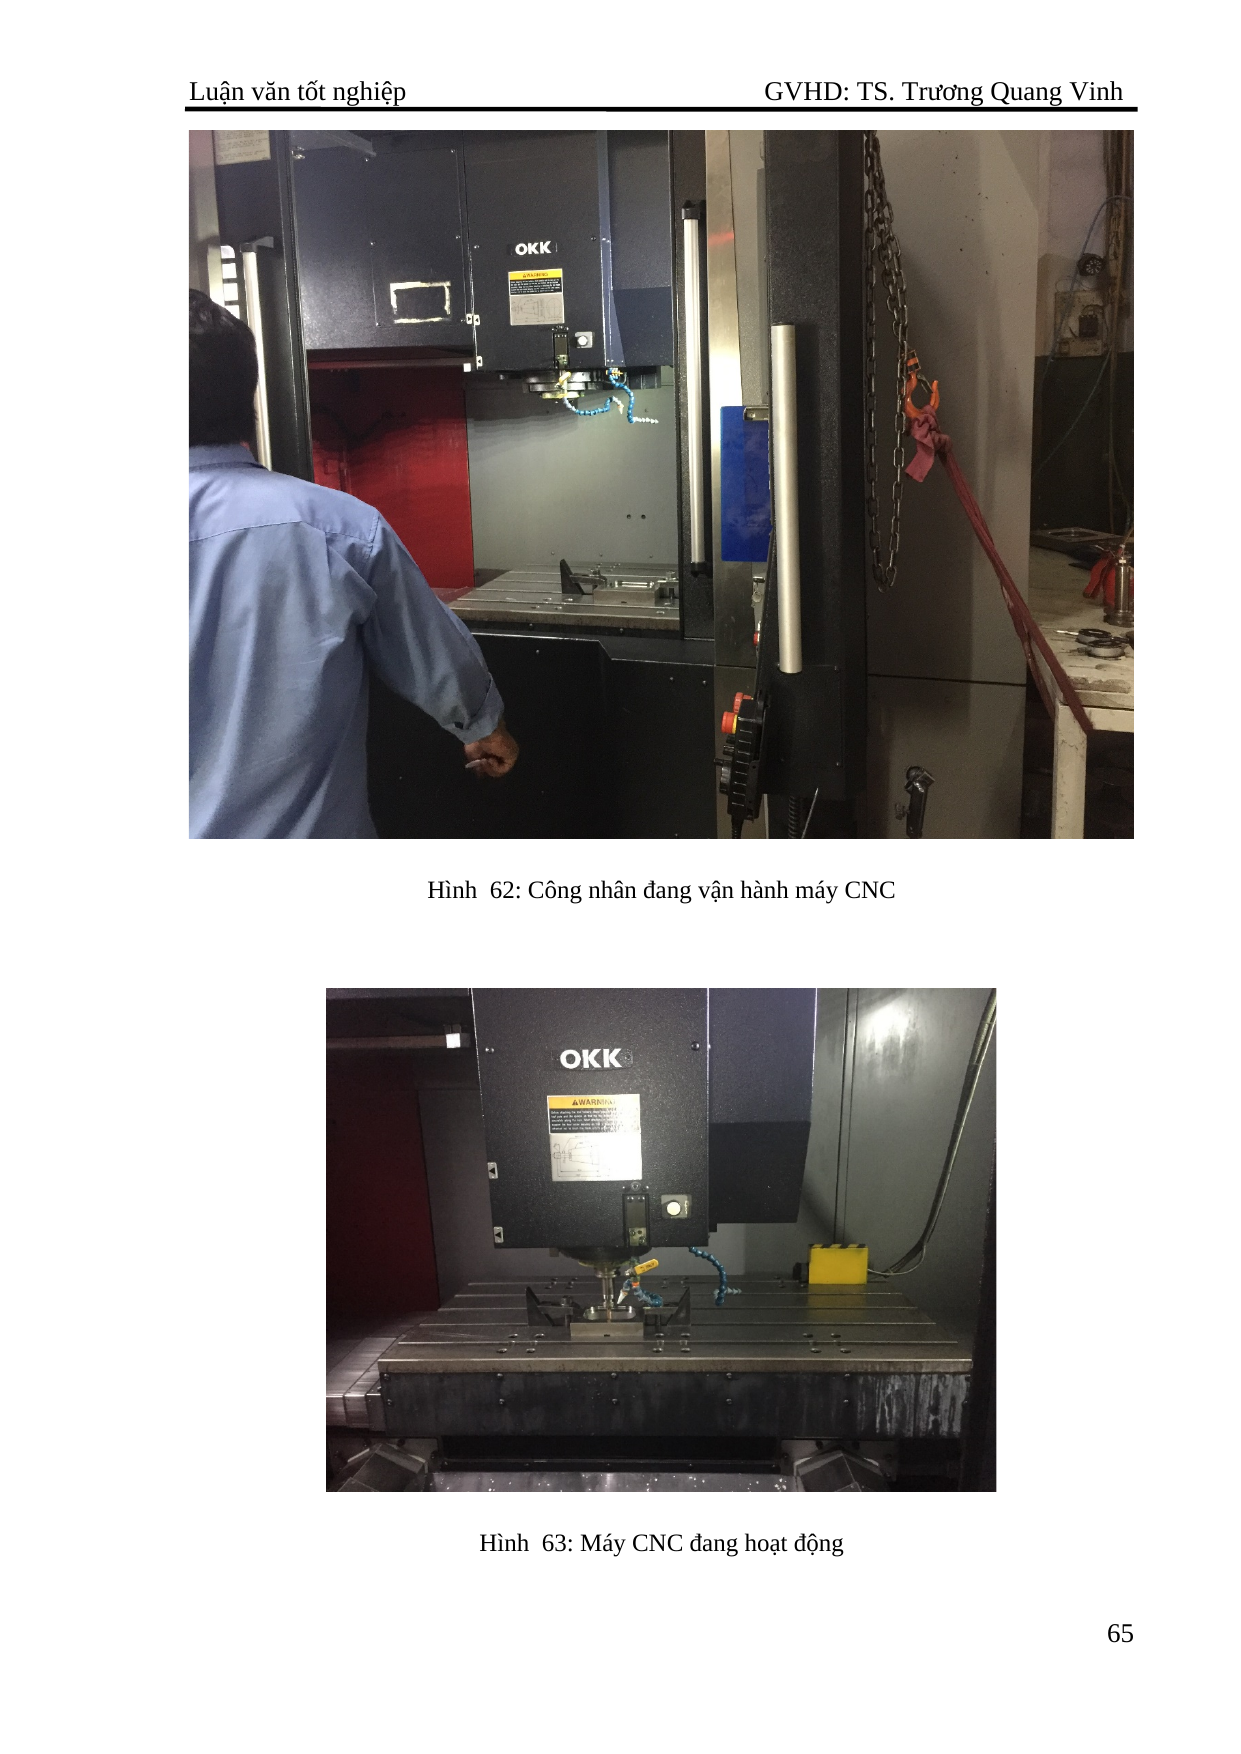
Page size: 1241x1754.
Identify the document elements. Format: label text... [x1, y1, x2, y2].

picture [188, 130, 1134, 839]
picture [326, 988, 997, 1492]
text Hình 62: Công nhân đang vận hành máy CNC [189, 875, 1134, 904]
text Hình 63: Máy CNC đang hoạt động [189, 1528, 1134, 1557]
